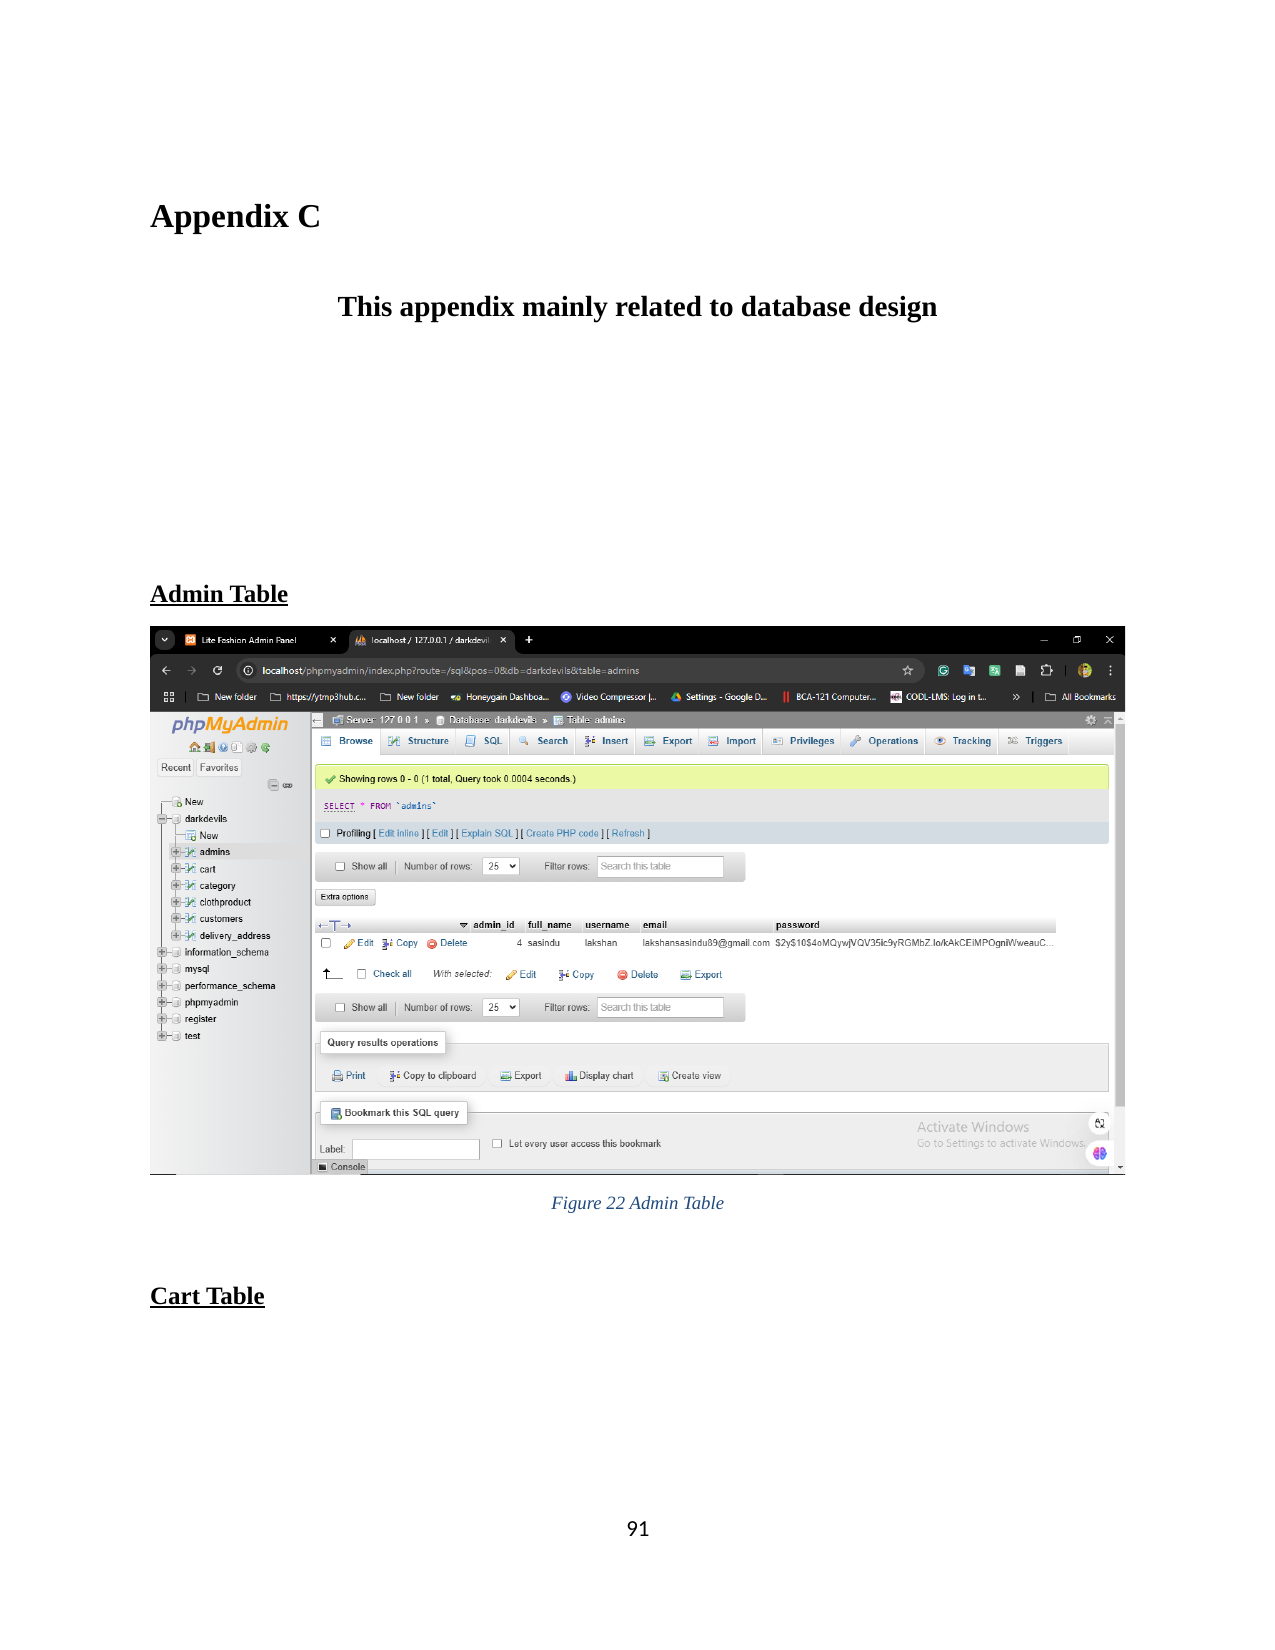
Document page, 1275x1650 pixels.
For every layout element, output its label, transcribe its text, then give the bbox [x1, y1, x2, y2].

picture [150, 626, 1125, 1175]
text Cart Table [150, 1281, 1125, 1310]
text This appendix mainly related to database design [150, 289, 1125, 323]
text Figure 22 Admin Table [150, 1192, 1125, 1214]
text Admin Table [150, 579, 1125, 608]
subtitle Appendix C [150, 197, 1130, 235]
